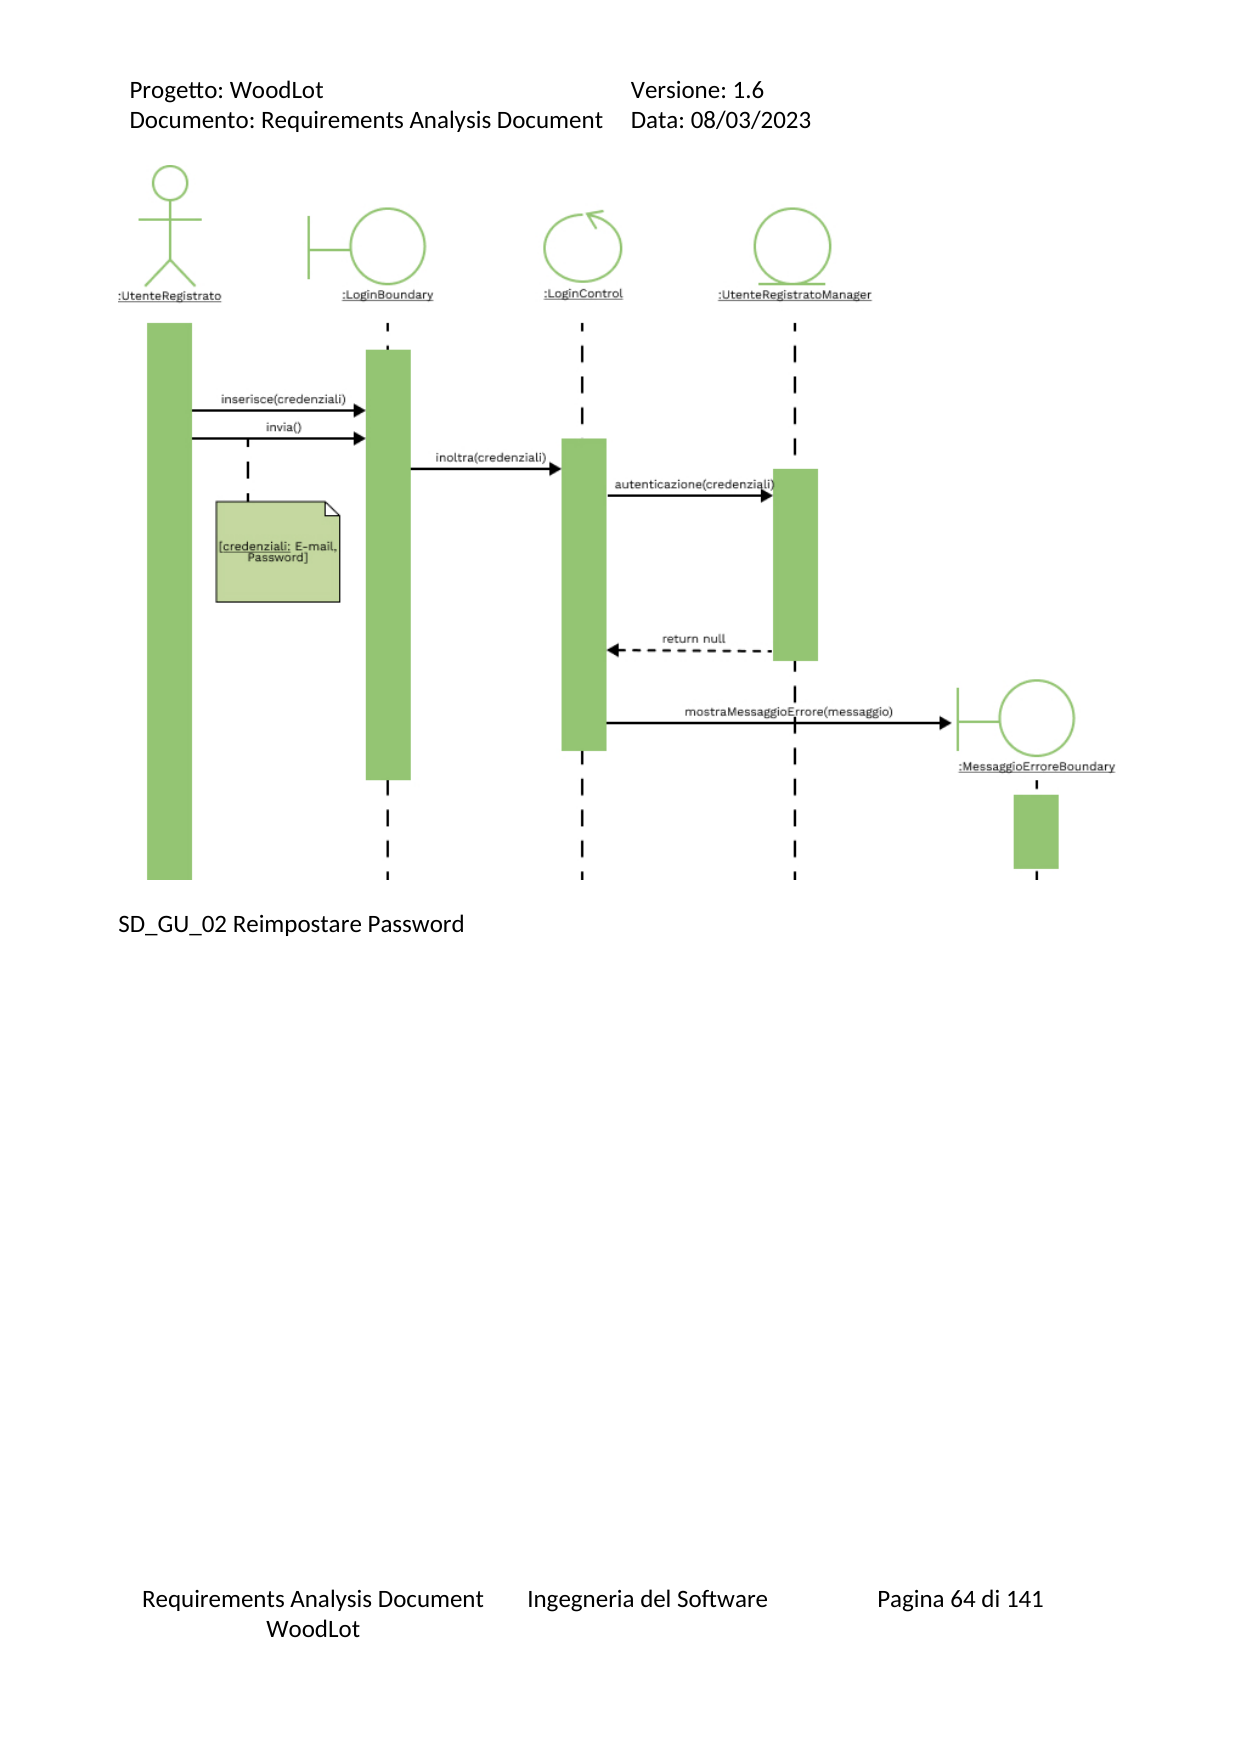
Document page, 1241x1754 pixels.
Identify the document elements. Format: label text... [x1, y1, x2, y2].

picture [118, 165, 1122, 880]
text SD_GU_02 Reimpostare Password [118, 908, 1122, 939]
